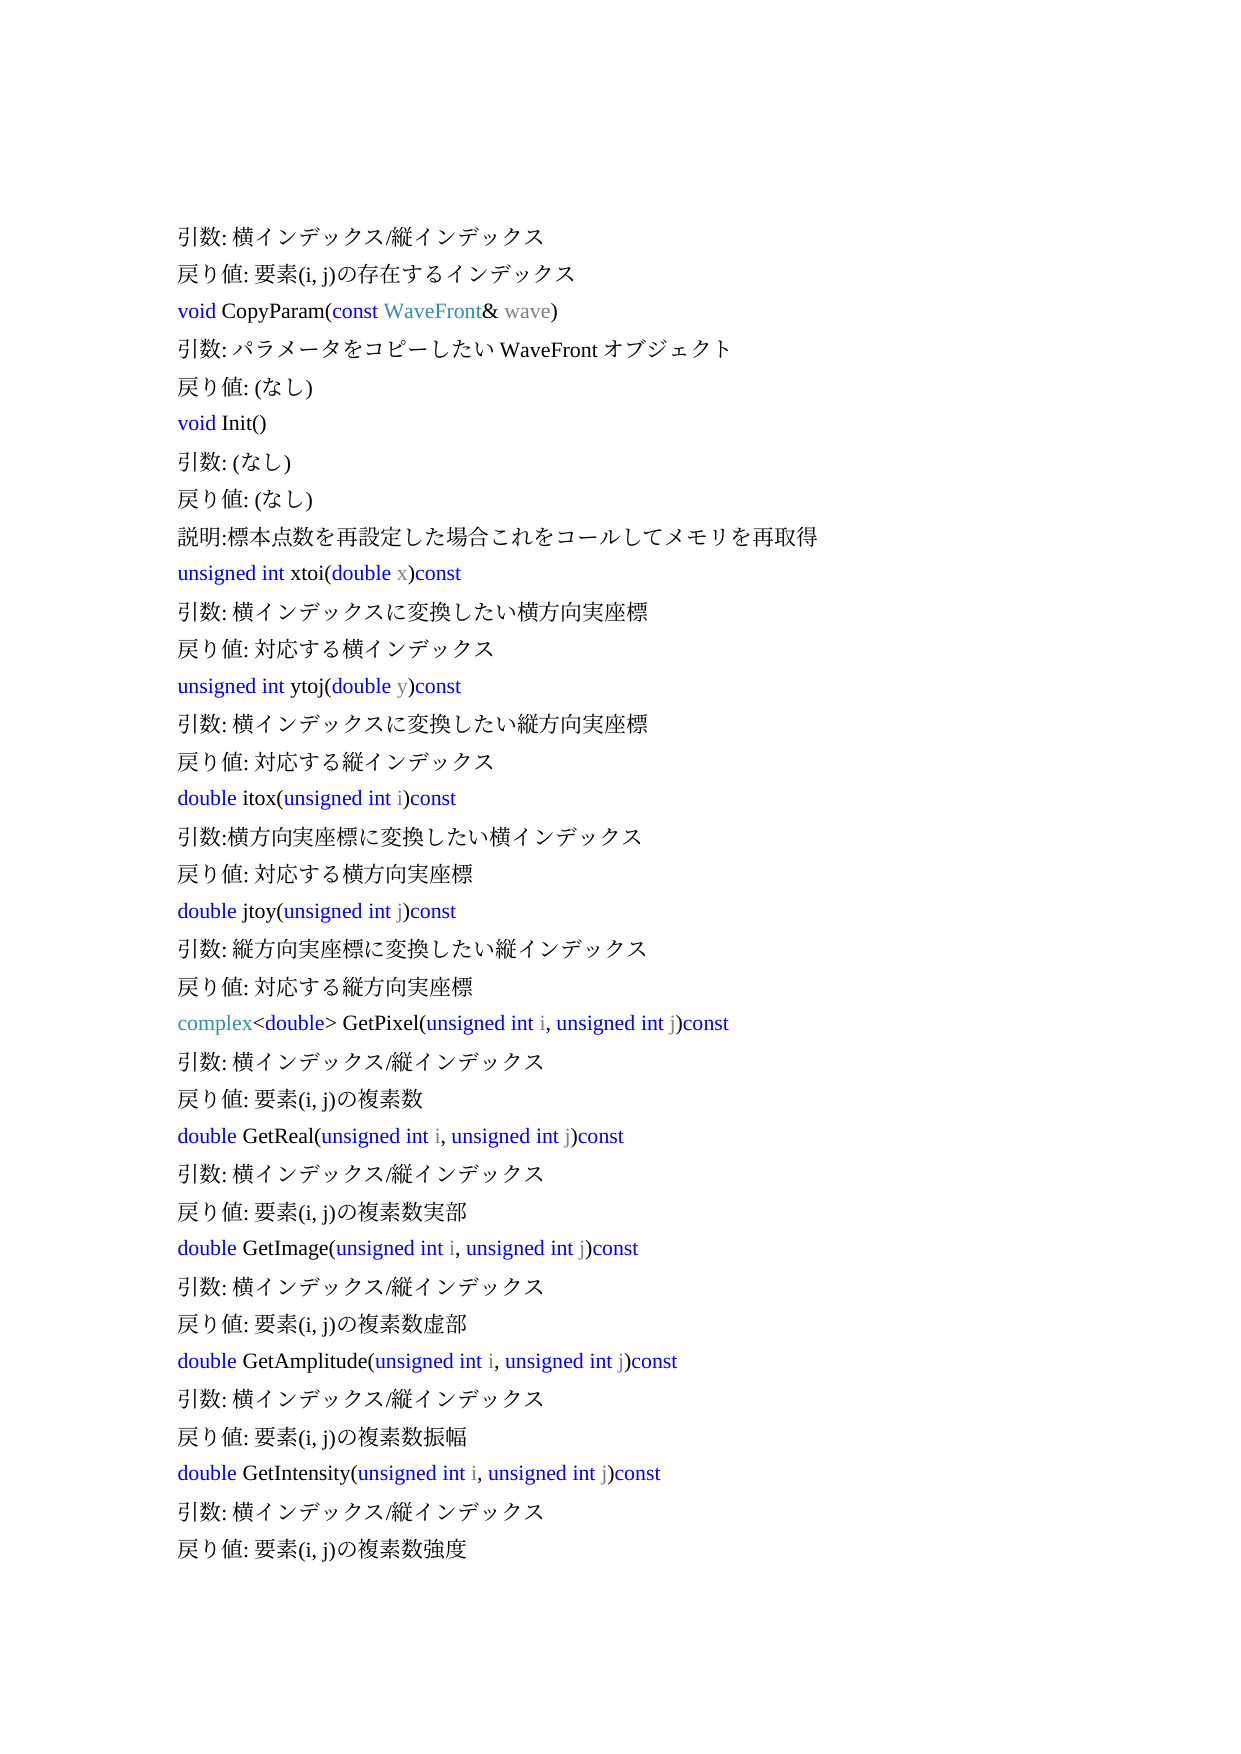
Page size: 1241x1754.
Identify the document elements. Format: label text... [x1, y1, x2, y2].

text double GetImage(unsigned int i, unsigned int j)const [177, 1229, 1063, 1267]
text 戻り値: 対応する横方向実座標 [177, 854, 1063, 892]
text void Init() [177, 404, 1063, 442]
text double GetIntensity(unsigned int i, unsigned int j)const [177, 1454, 1063, 1492]
text unsigned int ytoj(double y)const [177, 667, 1063, 704]
text 戻り値: (なし) [177, 367, 1063, 404]
text 引数:横方向実座標に変換したい横インデックス [177, 817, 1063, 854]
text 引数: 横インデックス/縦インデックス [177, 1267, 1063, 1304]
text double jtoy(unsigned int j)const [177, 892, 1063, 929]
text double itox(unsigned int i)const [177, 779, 1063, 817]
text double GetAmplitude(unsigned int i, unsigned int j)const [177, 1342, 1063, 1379]
text 引数: 横インデックス/縦インデックス [177, 1379, 1063, 1417]
text complex<double> GetPixel(unsigned int i, unsigned int j)const [177, 1004, 1063, 1042]
text 引数: 横インデックスに変換したい横方向実座標 [177, 592, 1063, 629]
text 戻り値: 要素(i, j)の複素数強度 [177, 1529, 1063, 1567]
text 引数: 縦方向実座標に変換したい縦インデックス [177, 929, 1063, 967]
text 説明:標本点数を再設定した場合これをコールしてメモリを再取得 [177, 517, 1063, 554]
text 引数: 横インデックスに変換したい縦方向実座標 [177, 704, 1063, 742]
text 戻り値: 要素(i, j)の複素数振幅 [177, 1417, 1063, 1454]
text 戻り値: 要素(i, j)の存在するインデックス [177, 254, 1063, 292]
text 引数: (なし) [177, 442, 1063, 479]
text double GetReal(unsigned int i, unsigned int j)const [177, 1117, 1063, 1154]
text 引数: 横インデックス/縦インデックス [177, 217, 1063, 254]
text 戻り値: 要素(i, j)の複素数 [177, 1079, 1063, 1117]
text 戻り値: 対応する縦インデックス [177, 742, 1063, 779]
text 引数: 横インデックス/縦インデックス [177, 1042, 1063, 1079]
text 戻り値: (なし) [177, 479, 1063, 517]
text 戻り値: 対応する縦方向実座標 [177, 967, 1063, 1004]
text void CopyParam(const WaveFront& wave) [177, 292, 1063, 329]
text 戻り値: 対応する横インデックス [177, 629, 1063, 667]
text 引数: 横インデックス/縦インデックス [177, 1492, 1063, 1529]
text 引数: 横インデックス/縦インデックス [177, 1154, 1063, 1192]
text unsigned int xtoi(double x)const [177, 554, 1063, 592]
text 戻り値: 要素(i, j)の複素数虚部 [177, 1304, 1063, 1342]
text 戻り値: 要素(i, j)の複素数実部 [177, 1192, 1063, 1229]
text 引数: パラメータをコピーしたいWaveFrontオブジェクト [177, 329, 1063, 367]
